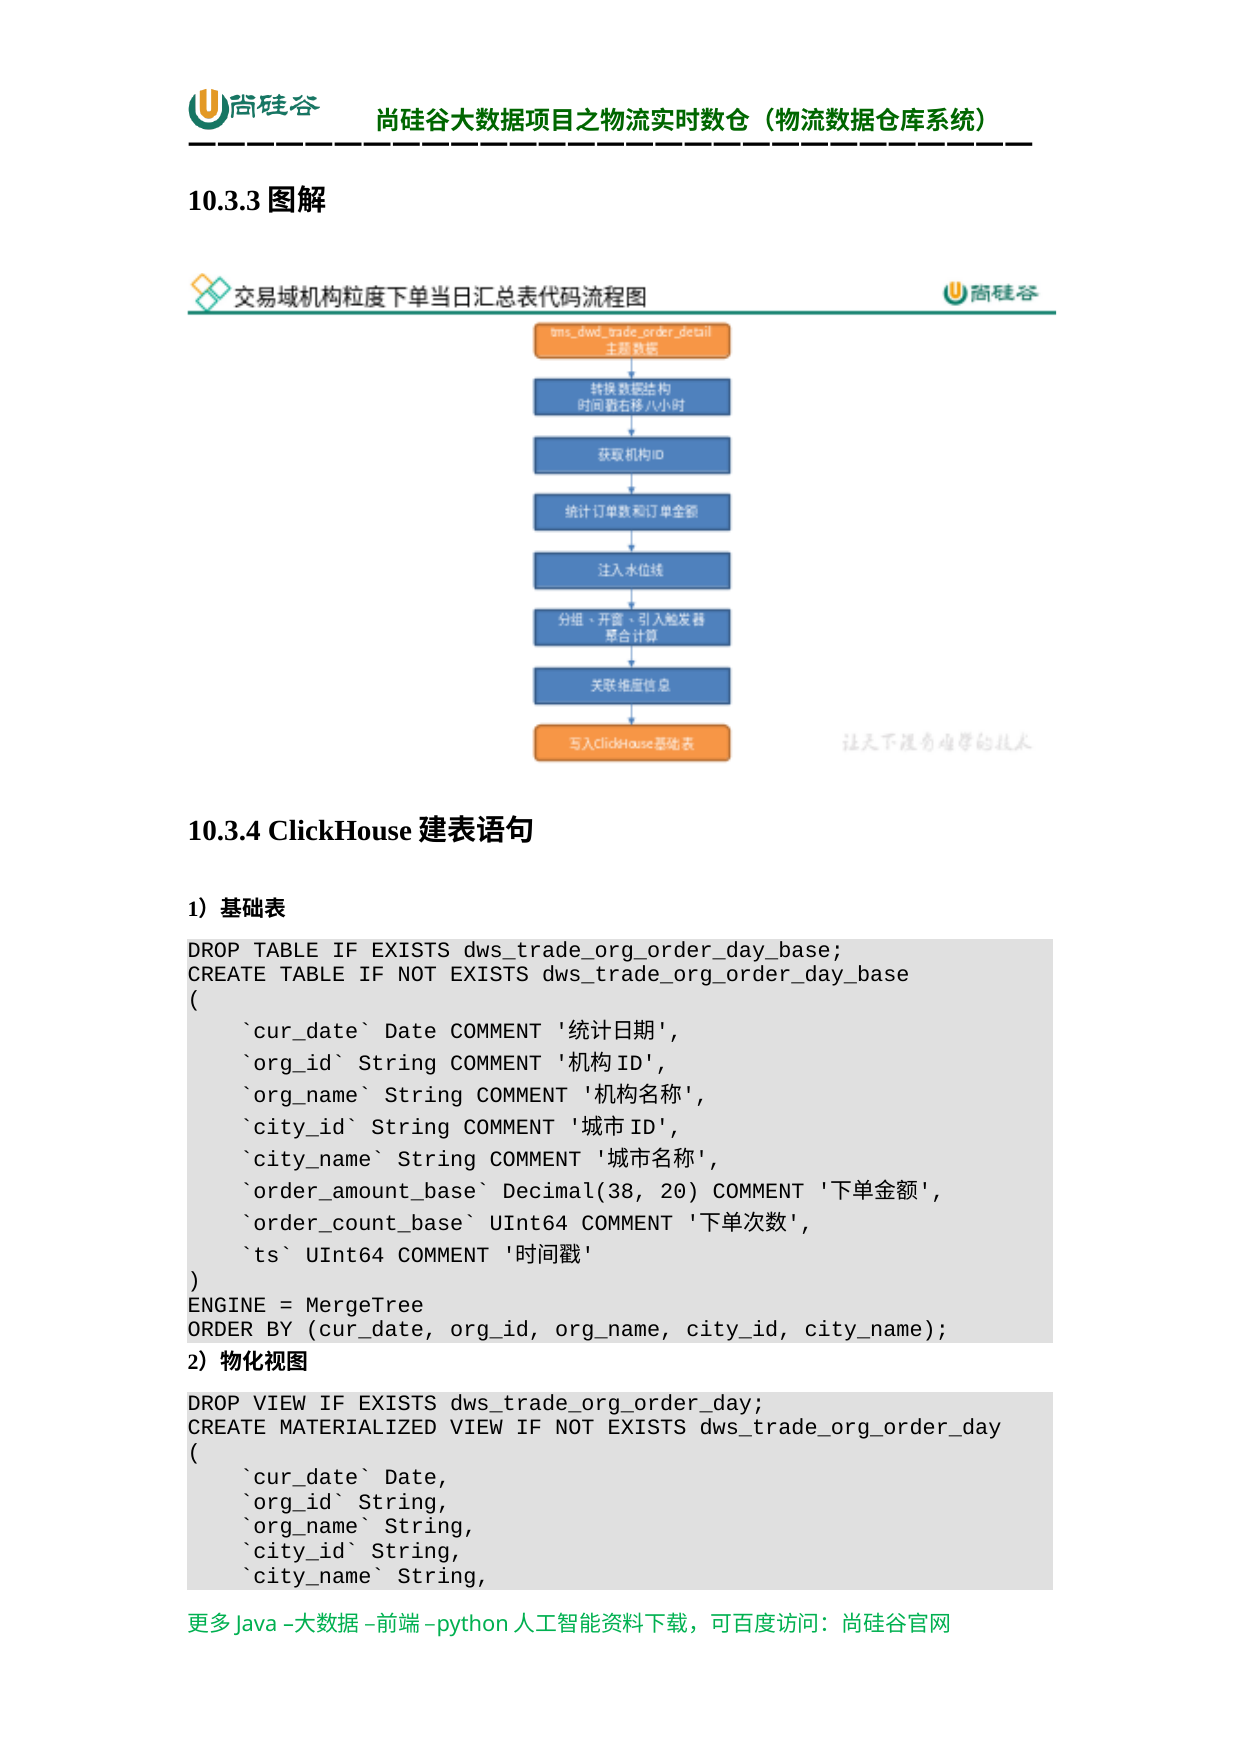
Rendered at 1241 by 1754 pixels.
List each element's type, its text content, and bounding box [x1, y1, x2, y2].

text 2）物化视图 [187, 1343, 1053, 1376]
text `order_count_base` UInt64 COMMENT '下单次数', [187, 1205, 1053, 1237]
text ENGINE = MergeTree [187, 1294, 1053, 1319]
text `org_name` String, [187, 1516, 1053, 1541]
text `city_id` String COMMENT '城市ID', [187, 1109, 1053, 1141]
text `city_name` String COMMENT '城市名称', [187, 1141, 1053, 1173]
text `city_name` String, [187, 1565, 1053, 1590]
text 10.3.3 图解 [187, 165, 1053, 230]
text `ts` UInt64 COMMENT '时间戳' [187, 1237, 1053, 1269]
text ) [187, 1269, 1053, 1294]
text `order_amount_base` Decimal(38, 20) COMMENT '下单金额', [187, 1173, 1053, 1205]
text CREATE MATERIALIZED VIEW IF NOT EXISTS dws_trade_org_order_day [187, 1417, 1053, 1441]
text DROP TABLE IF EXISTS dws_trade_org_order_day_base; [187, 939, 1053, 964]
text `cur_date` Date COMMENT '统计日期', [187, 1013, 1053, 1045]
text `cur_date` Date, [187, 1466, 1053, 1491]
text 1）基础表 [187, 891, 1053, 923]
text ( [187, 1441, 1053, 1466]
text `org_id` String COMMENT '机构ID', [187, 1045, 1053, 1077]
text 10.3.4 ClickHouse建表语句 [187, 795, 1053, 860]
text DROP VIEW IF EXISTS dws_trade_org_order_day; [187, 1392, 1053, 1417]
text `city_id` String, [187, 1541, 1053, 1565]
text ( [187, 988, 1053, 1013]
text `org_id` String, [187, 1491, 1053, 1516]
text `org_name` String COMMENT '机构名称', [187, 1077, 1053, 1109]
text ORDER BY (cur_date, org_id, org_name, city_id, city_name); [187, 1319, 1053, 1343]
text CREATE TABLE IF NOT EXISTS dws_trade_org_order_day_base [187, 964, 1053, 988]
